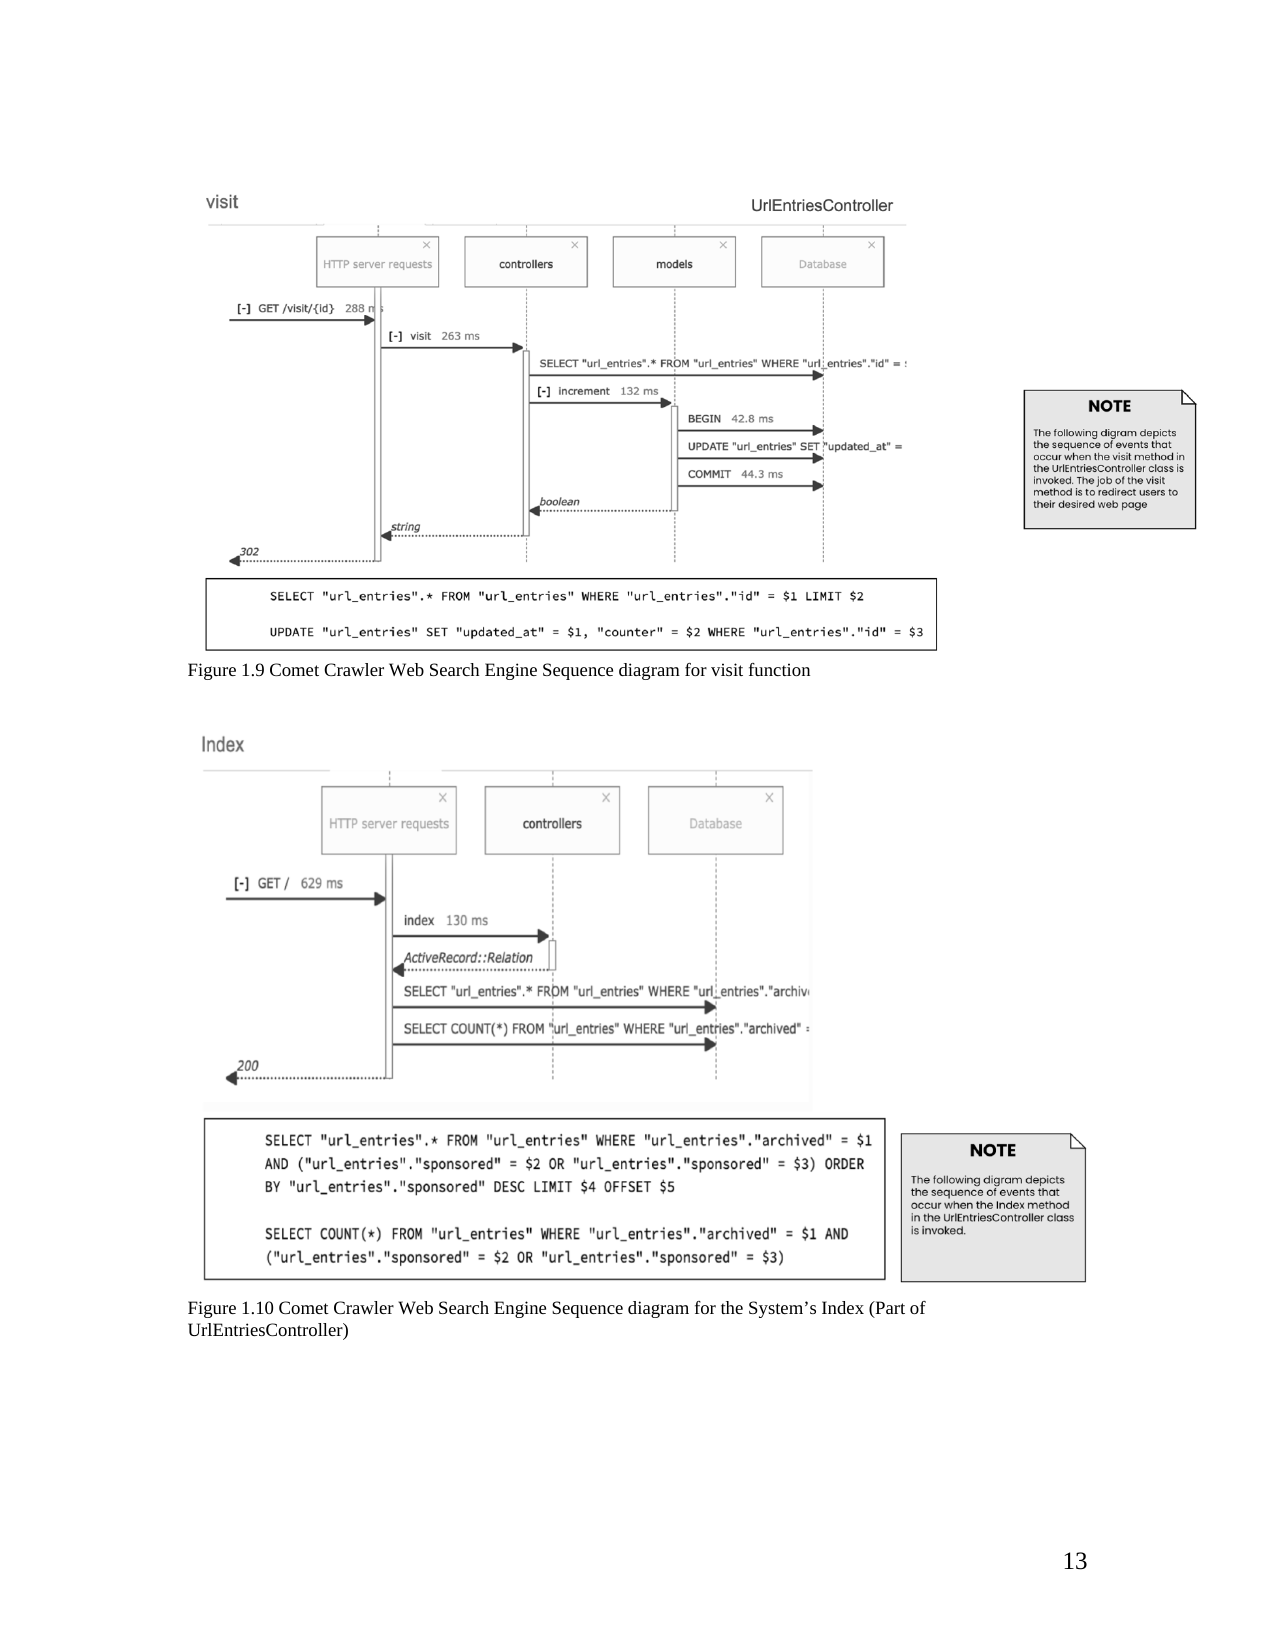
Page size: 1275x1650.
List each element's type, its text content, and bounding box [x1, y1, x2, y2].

picture [187, 178, 1248, 659]
text Figure 1.10 Comet Crawler Web Search Engine Sequence diagram for the System’s Index (Part of UrlEntriesController) [187, 1297, 1087, 1340]
text Figure 1.9 Comet Crawler Web Search Engine Sequence diagram for visit function [187, 659, 1087, 680]
picture [187, 723, 1100, 1297]
